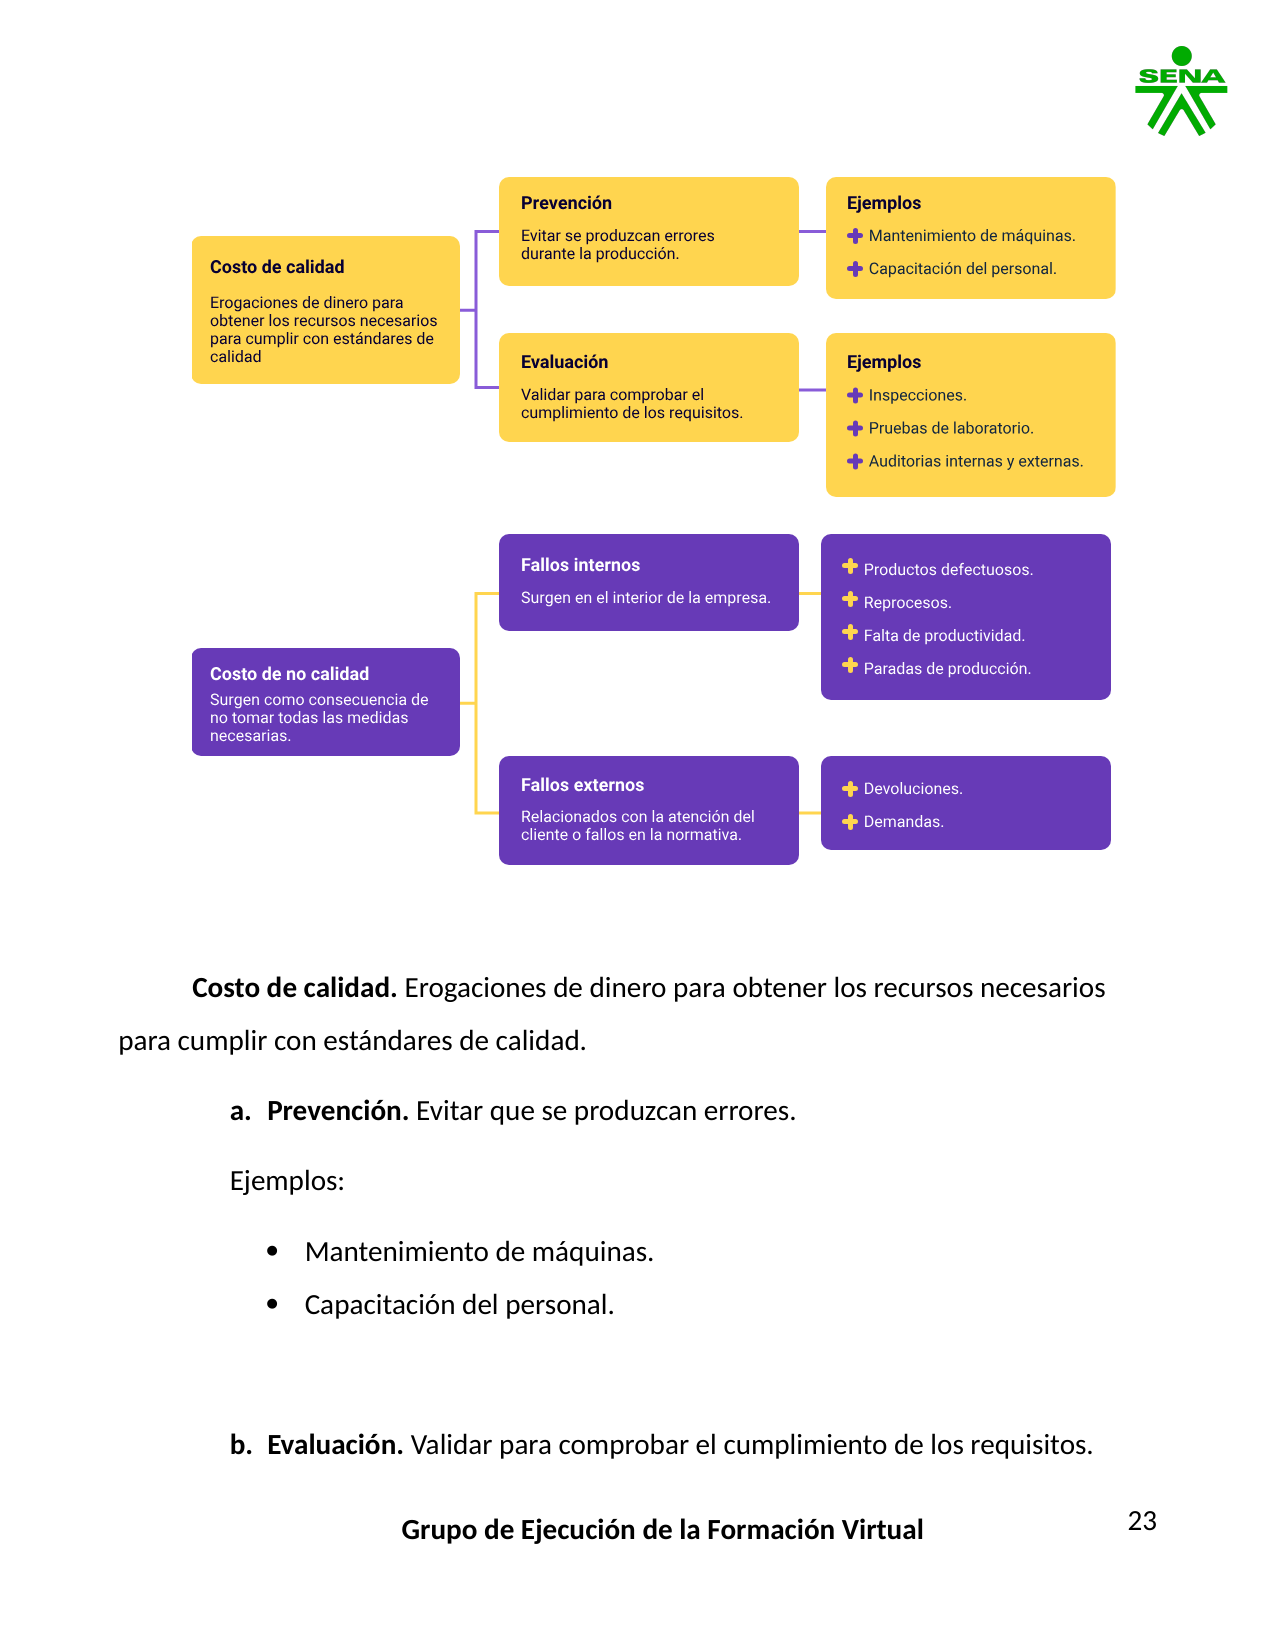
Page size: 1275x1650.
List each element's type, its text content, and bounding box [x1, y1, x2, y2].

picture [1135, 46, 1228, 136]
list Capacitación del personal. [267, 1286, 1157, 1322]
list Evaluación. Validar para comprobar el cumplimiento de los requisitos. [229, 1426, 1157, 1462]
list Prevención. Evitar que se produzcan errores. [229, 1092, 1157, 1128]
picture [192, 177, 1116, 865]
text Costo de calidad. Erogaciones de dinero para obtener los recursos necesarios para cumplir con estándares de calidad. [118, 969, 1157, 1058]
text Ejemplos: [229, 1162, 1157, 1198]
list Mantenimiento de máquinas. [267, 1233, 1157, 1268]
